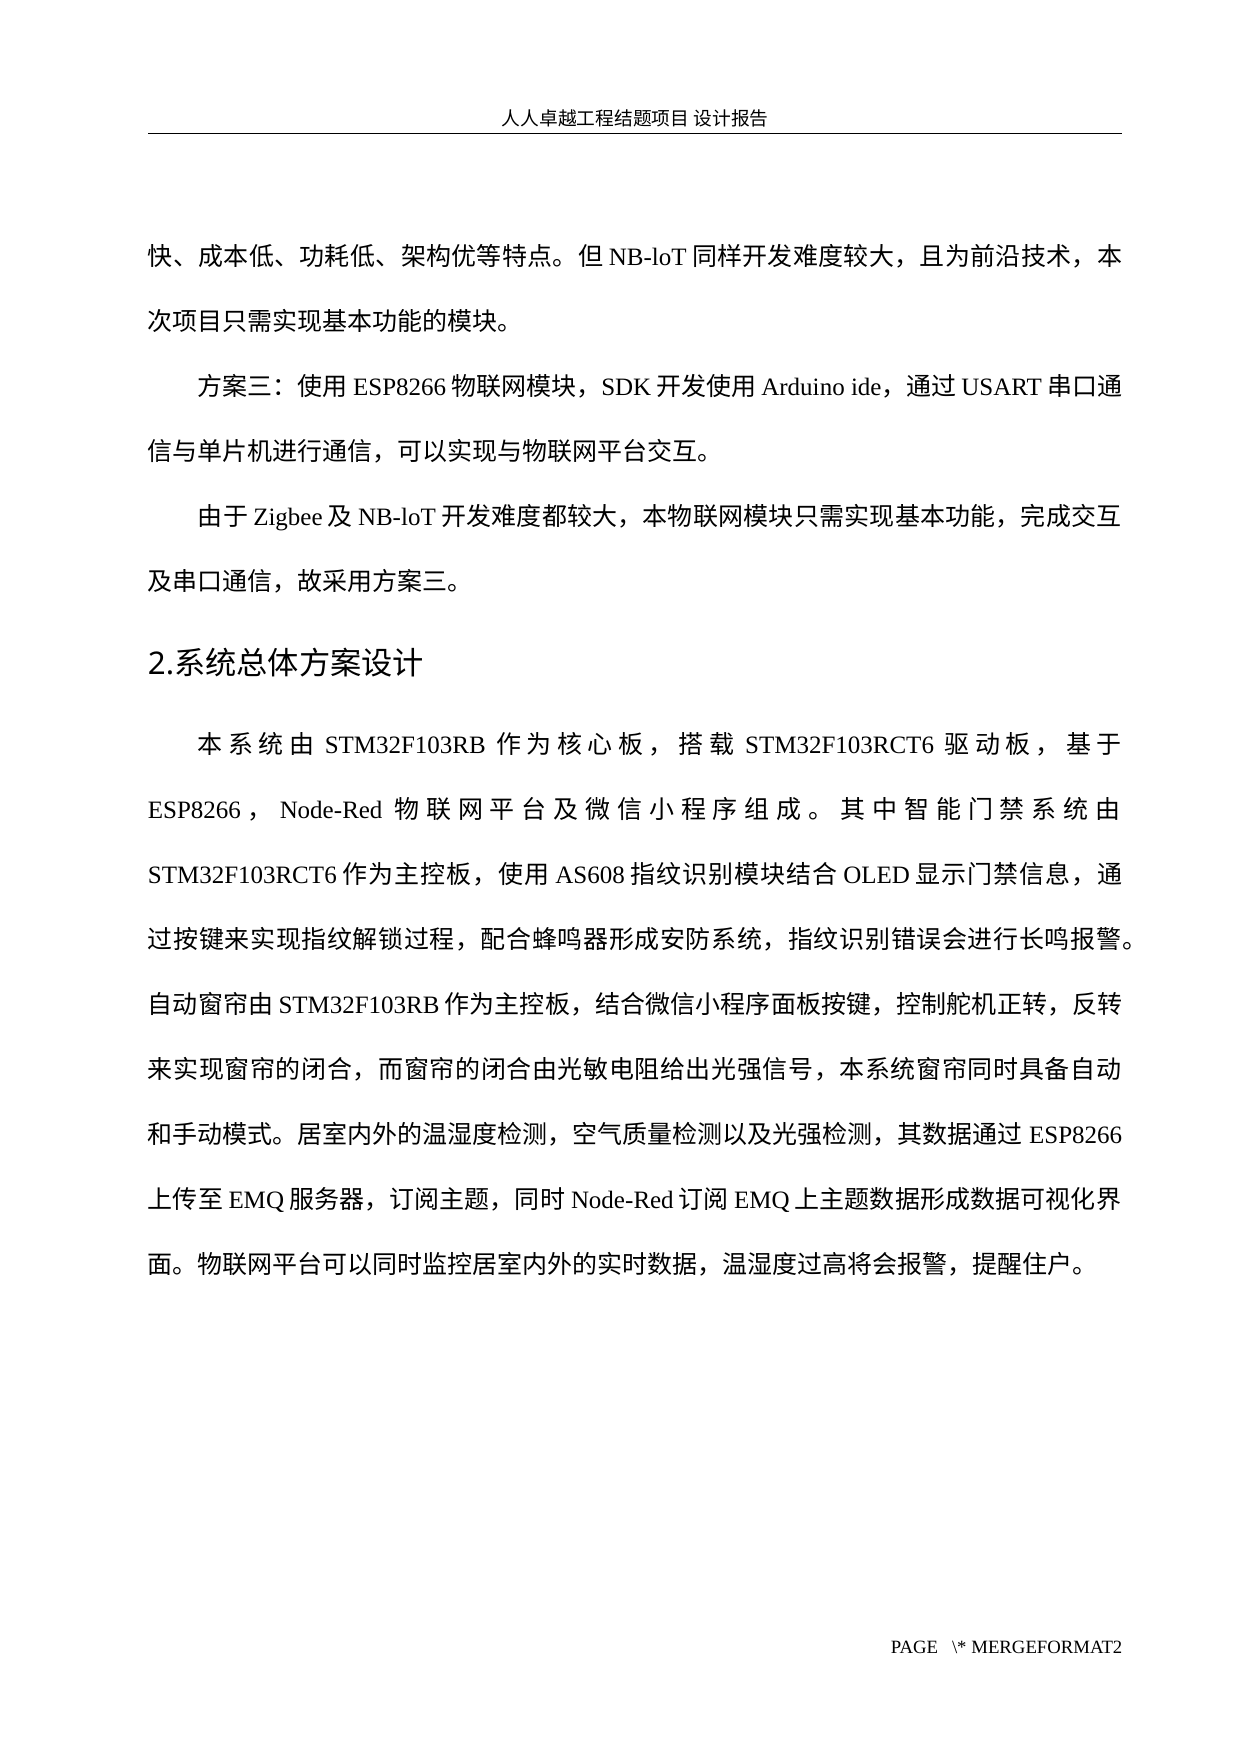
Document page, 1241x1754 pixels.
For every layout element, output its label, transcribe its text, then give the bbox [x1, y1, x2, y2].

text 本系统由STM32F103RB作为核心板，搭载STM32F103RCT6驱动板，基于ESP8266，Node-Red物联网平台及微信小程序组成。其中智能门禁系统由STM32F103RCT6作为主控板，使用AS608指纹识别模块结合OLED显示门禁信息，通过按键来实现指纹解锁过程，配合蜂鸣器形成安防系统，指纹识别错误会进行长鸣报警。自动窗帘由STM32F103RB作为主控板，结合微信小程序面板按键，控制舵机正转，反转来实现窗帘的闭合，而窗帘的闭合由光敏电阻给出光强信号，本系统窗帘同时具备自动和手动模式。居室内外的温湿度检测，空气质量检测以及光强检测，其数据通过ESP8266上传至EMQ服务器，订阅主题，同时Node-Red订阅EMQ上主题数据形成数据可视化界面。物联网平台可以同时监控居室内外的实时数据，温湿度过高将会报警，提醒住户。 [148, 710, 1122, 1295]
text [148, 222, 1122, 352]
text 方案三：使用ESP8266物联网模块，SDK开发使用Arduino ide，通过USART串口通信与单片机进行通信，可以实现与物联网平台交互。 [148, 352, 1122, 482]
subtitle 2.系统总体方案设计 [148, 629, 1122, 694]
text 由于Zigbee及NB-loT开发难度都较大，本物联网模块只需实现基本功能，完成交互及串口通信，故采用方案三。 [148, 482, 1122, 612]
